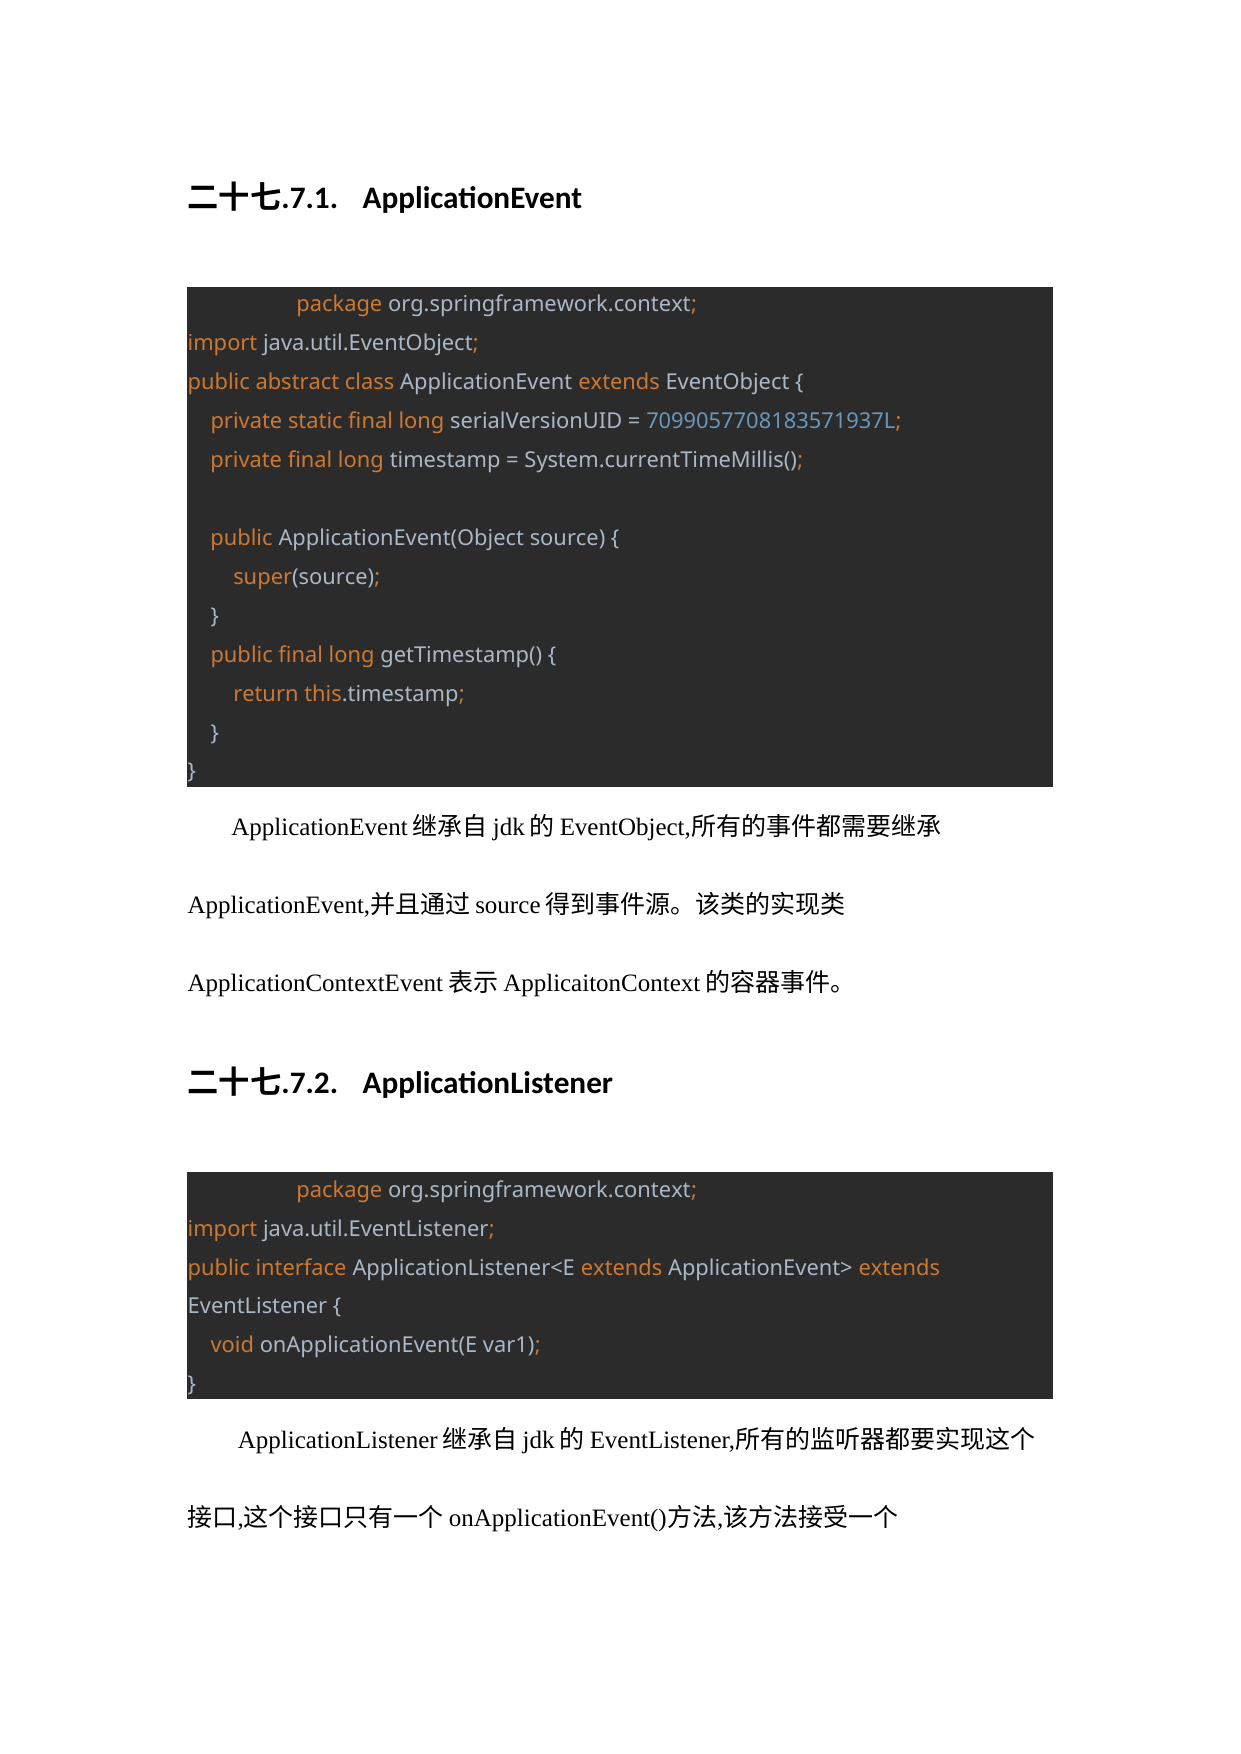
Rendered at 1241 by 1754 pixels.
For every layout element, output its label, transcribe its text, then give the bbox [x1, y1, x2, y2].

subtitle ApplicationEvent [187, 162, 1053, 227]
text package org.springframework.context; import java.util.EventObject; public abstract class ApplicationEvent extends EventObject { private static final long serialVersionUID = 7099057708183571937L; private final long timestamp = System.currentTimeMillis(); public ApplicationEvent(Object source) { super(source); } public final long getTimestamp() { return this.timestamp; } } [187, 287, 1053, 787]
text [187, 1405, 1053, 1548]
text ApplicationEvent继承自jdk的EventObject,所有的事件都需要继承ApplicationEvent,并且通过source得到事件源。该类的实现类ApplicationContextEvent表示ApplicaitonContext的容器事件。 [187, 792, 1053, 1013]
subtitle ApplicationListener [187, 1048, 1053, 1113]
text package org.springframework.context; import java.util.EventListener; public interface ApplicationListener<E extends ApplicationEvent> extends EventListener { void onApplicationEvent(E var1); } [187, 1172, 1053, 1399]
